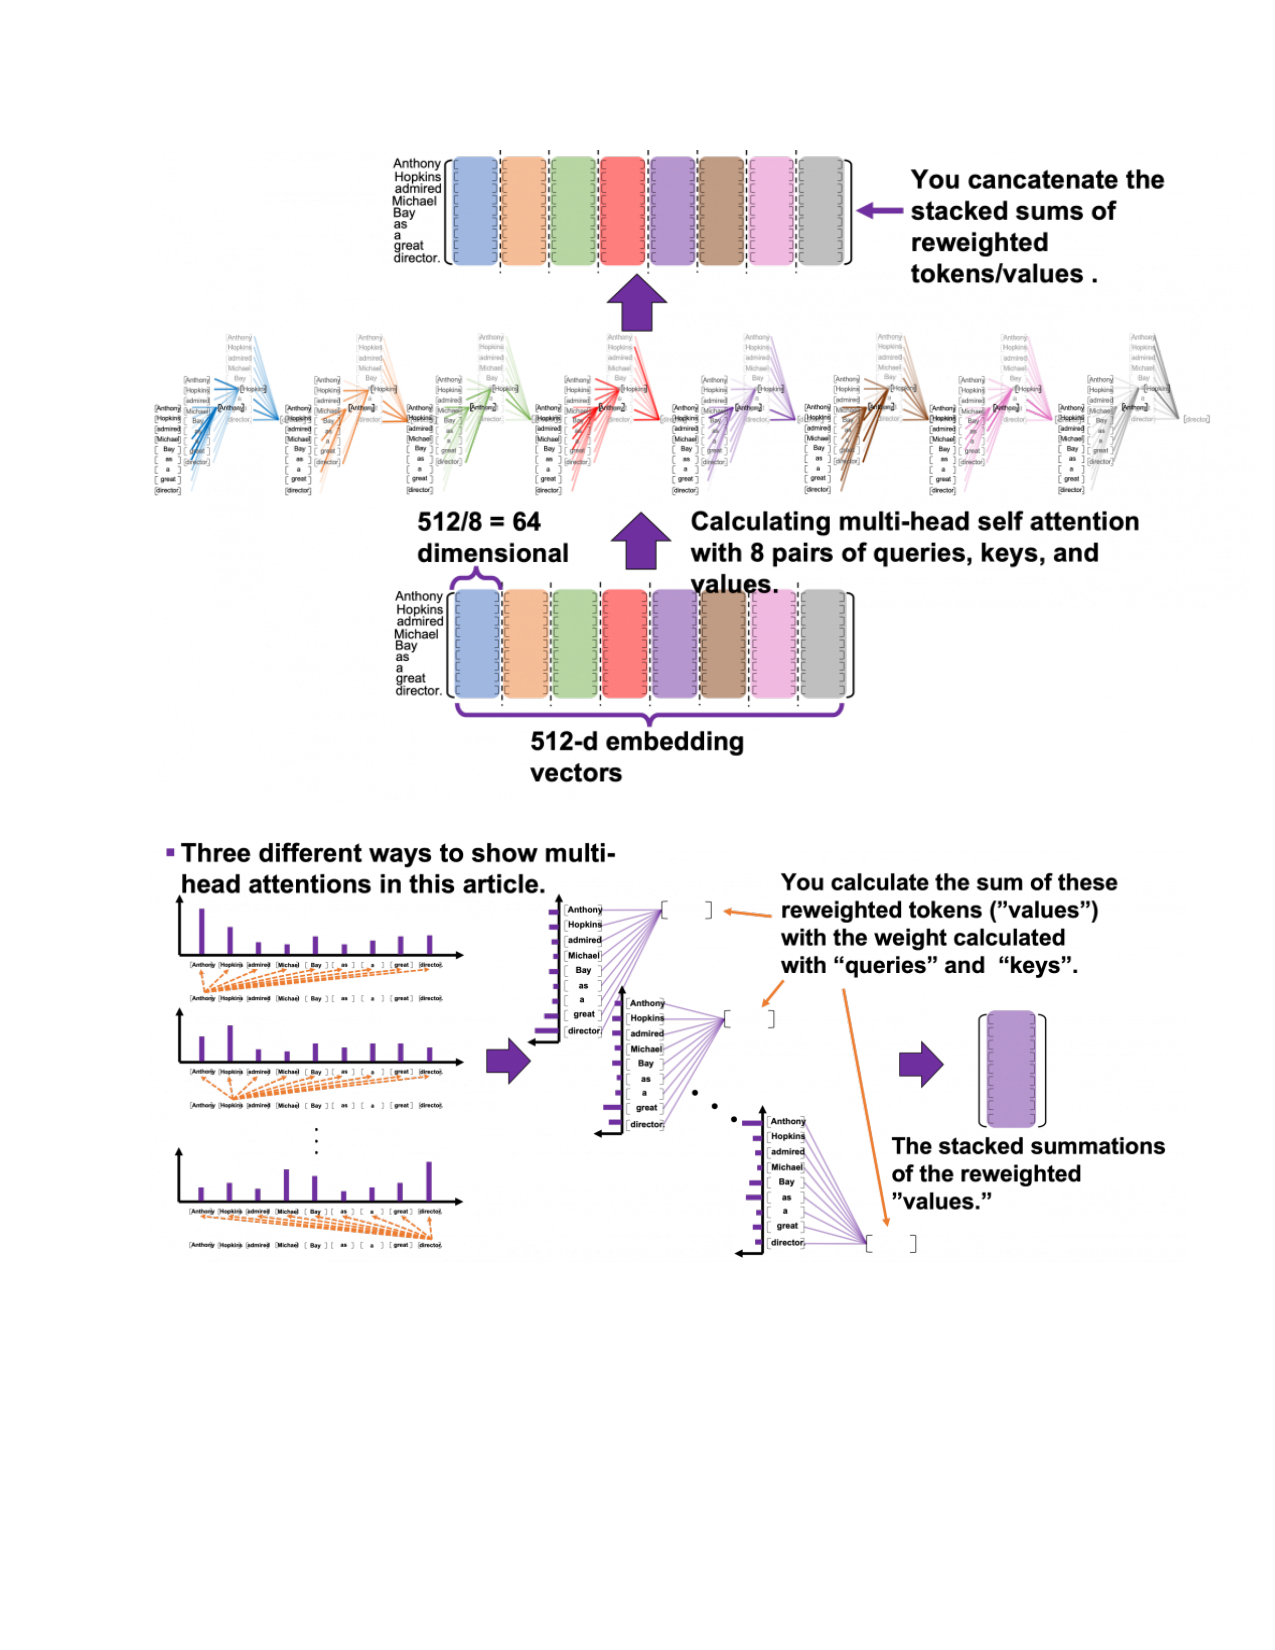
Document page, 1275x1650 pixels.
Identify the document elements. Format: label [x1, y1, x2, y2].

picture [150, 150, 1255, 803]
picture [150, 829, 1187, 1262]
